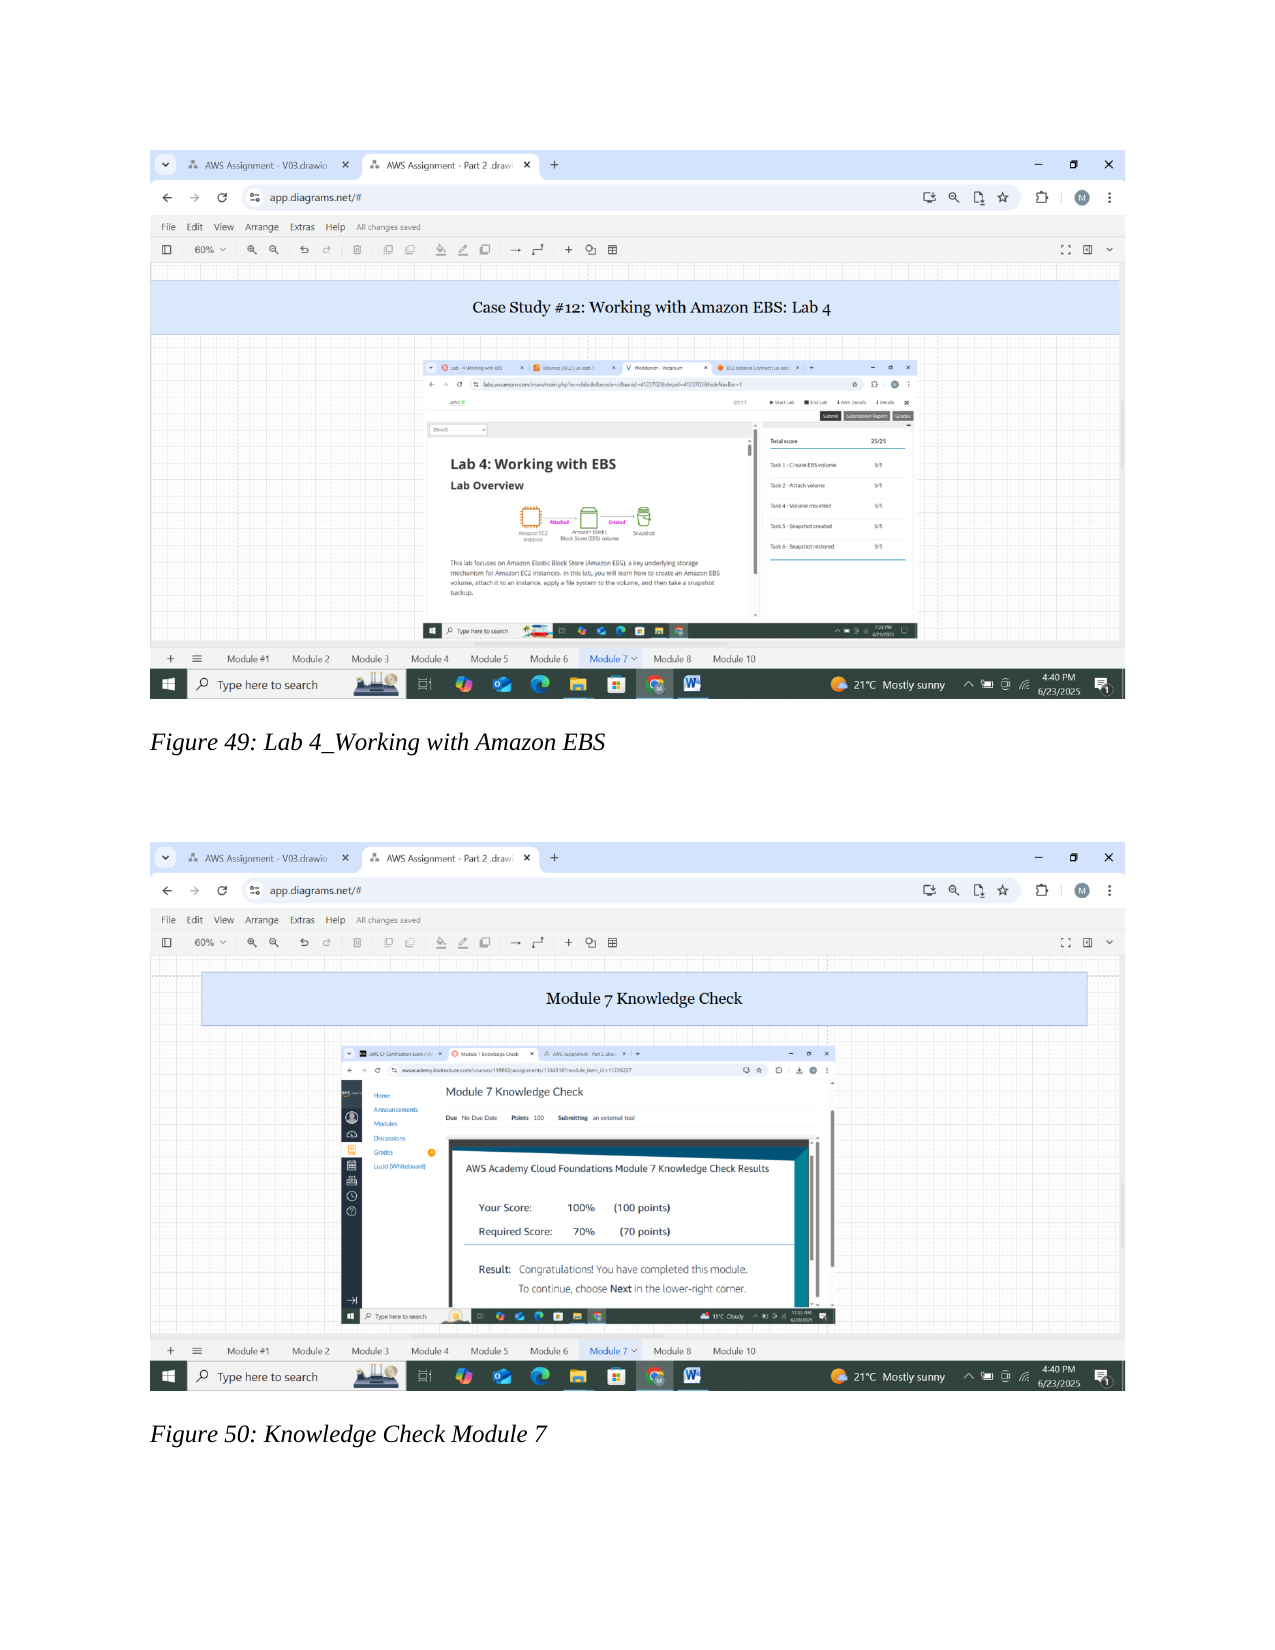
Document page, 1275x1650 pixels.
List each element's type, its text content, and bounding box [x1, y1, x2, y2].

text Figure 50: Knowledge Check Module 7 [150, 1419, 1125, 1448]
text Figure 49: Lab 4_Working with Amazon EBS [150, 727, 1125, 756]
picture [150, 150, 1125, 699]
picture [150, 842, 1125, 1391]
